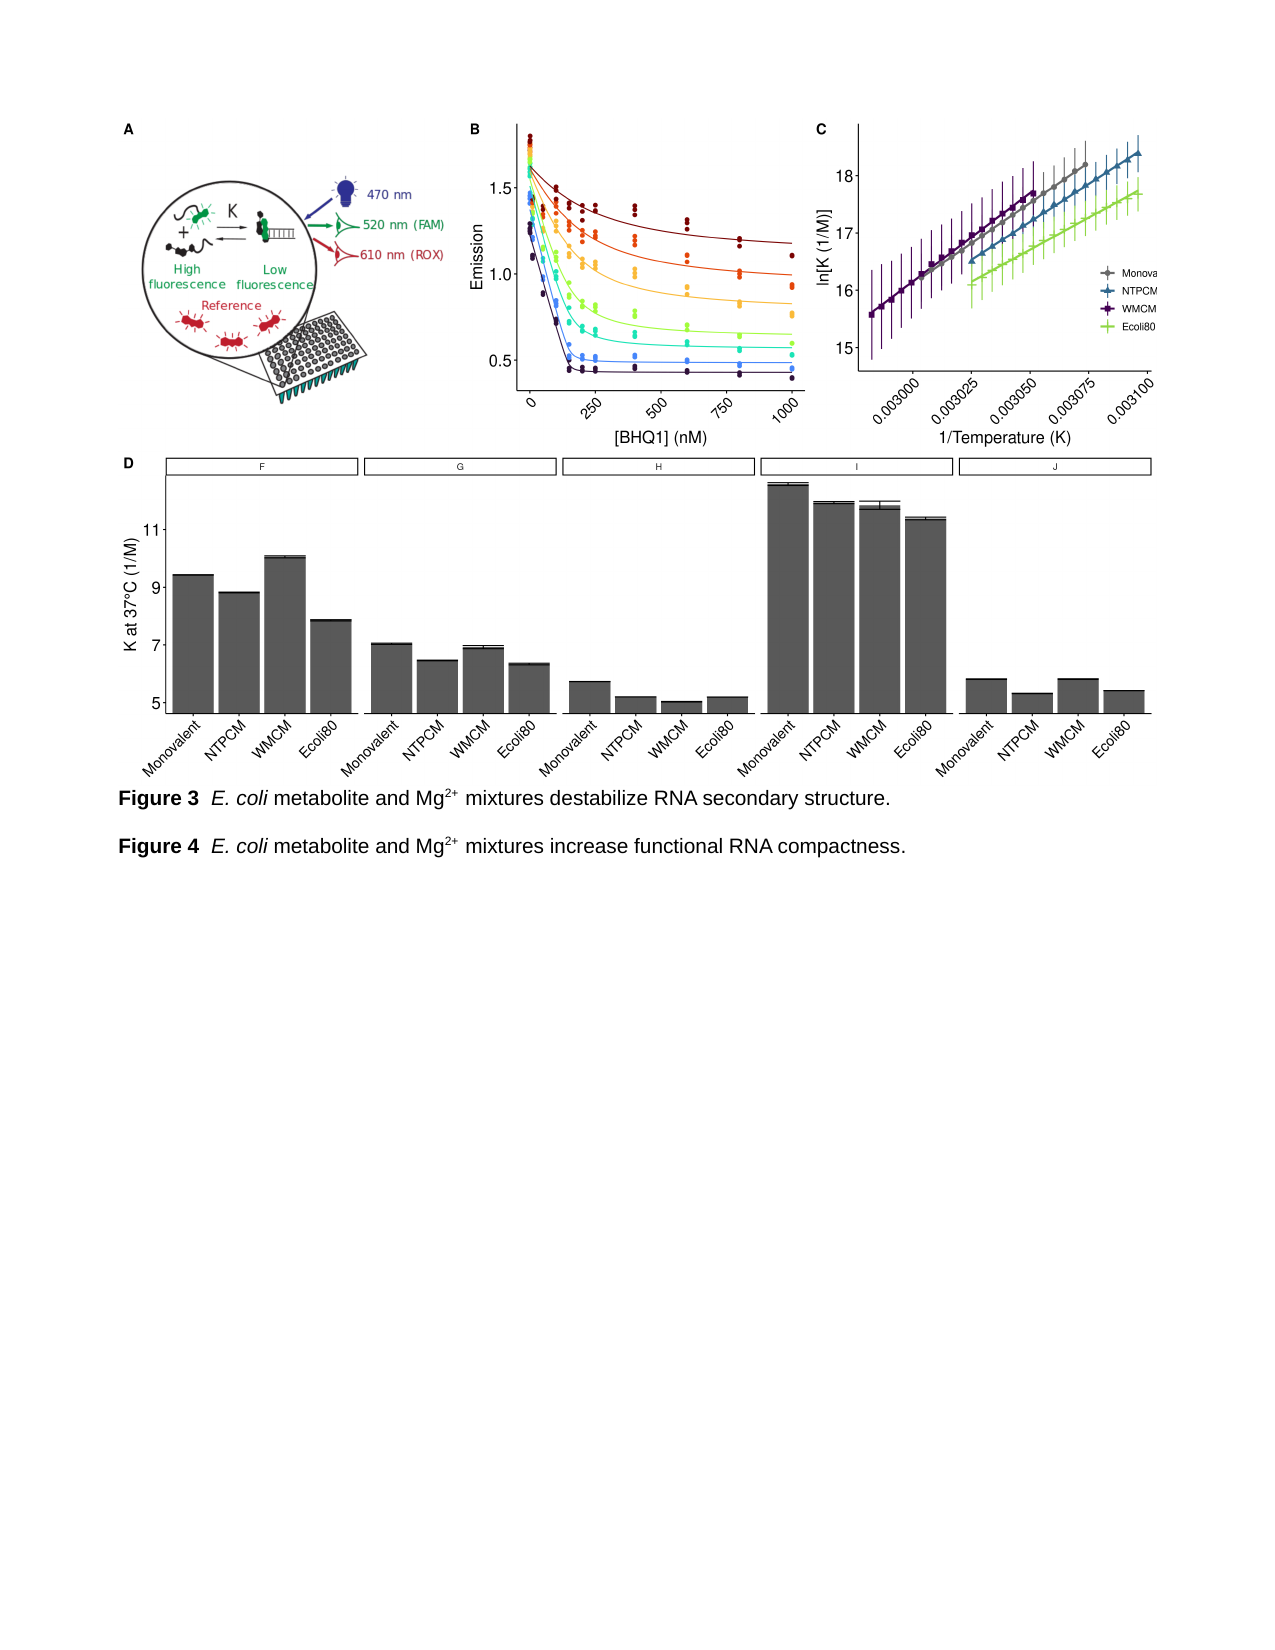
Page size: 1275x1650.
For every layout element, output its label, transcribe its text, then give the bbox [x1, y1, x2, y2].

text Figure 3 E. coli metabolite and Mg2+ mixtures destabilize RNA secondary structure. [118, 786, 1157, 810]
picture [118, 118, 1157, 786]
text Figure 4 E. coli metabolite and Mg2+ mixtures increase functional RNA compactness. [118, 834, 1157, 858]
